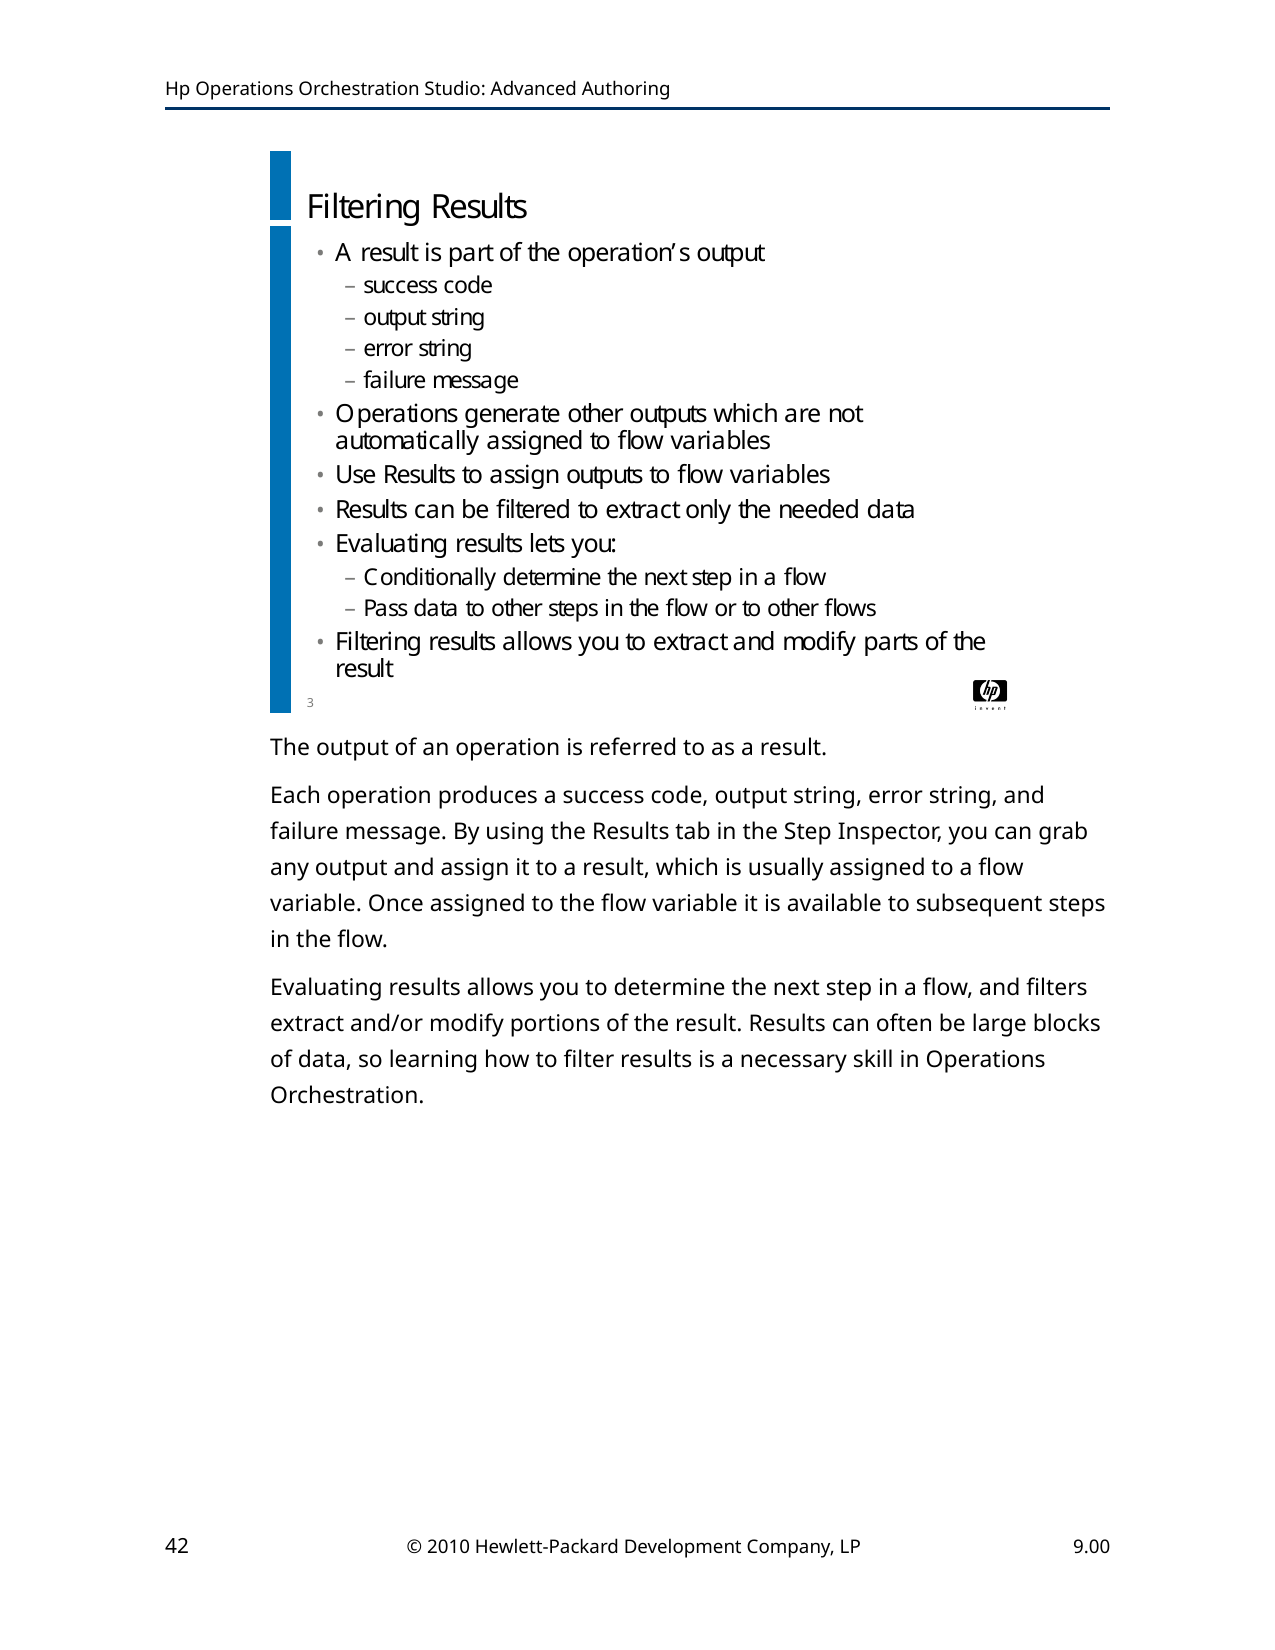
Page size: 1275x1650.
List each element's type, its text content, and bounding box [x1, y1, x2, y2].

text The output of an operation is referred to as a result. [270, 730, 1110, 762]
text Each operation produces a success code, output string, error string, and failure message. By using the Results tab in the Step Inspector, you can grab any output and assign it to a result, which is usually assigned to a flow variable. Once assigned to the flow variable it is available to subsequent steps in the flow. [270, 779, 1110, 954]
text Evaluating results allows you to determine the next step in a flow, and filters extract and/or modify portions of the result. Results can often be large blocks of data, so learning how to filter results is a necessary skill in Operations Orchestration. [270, 971, 1110, 1110]
